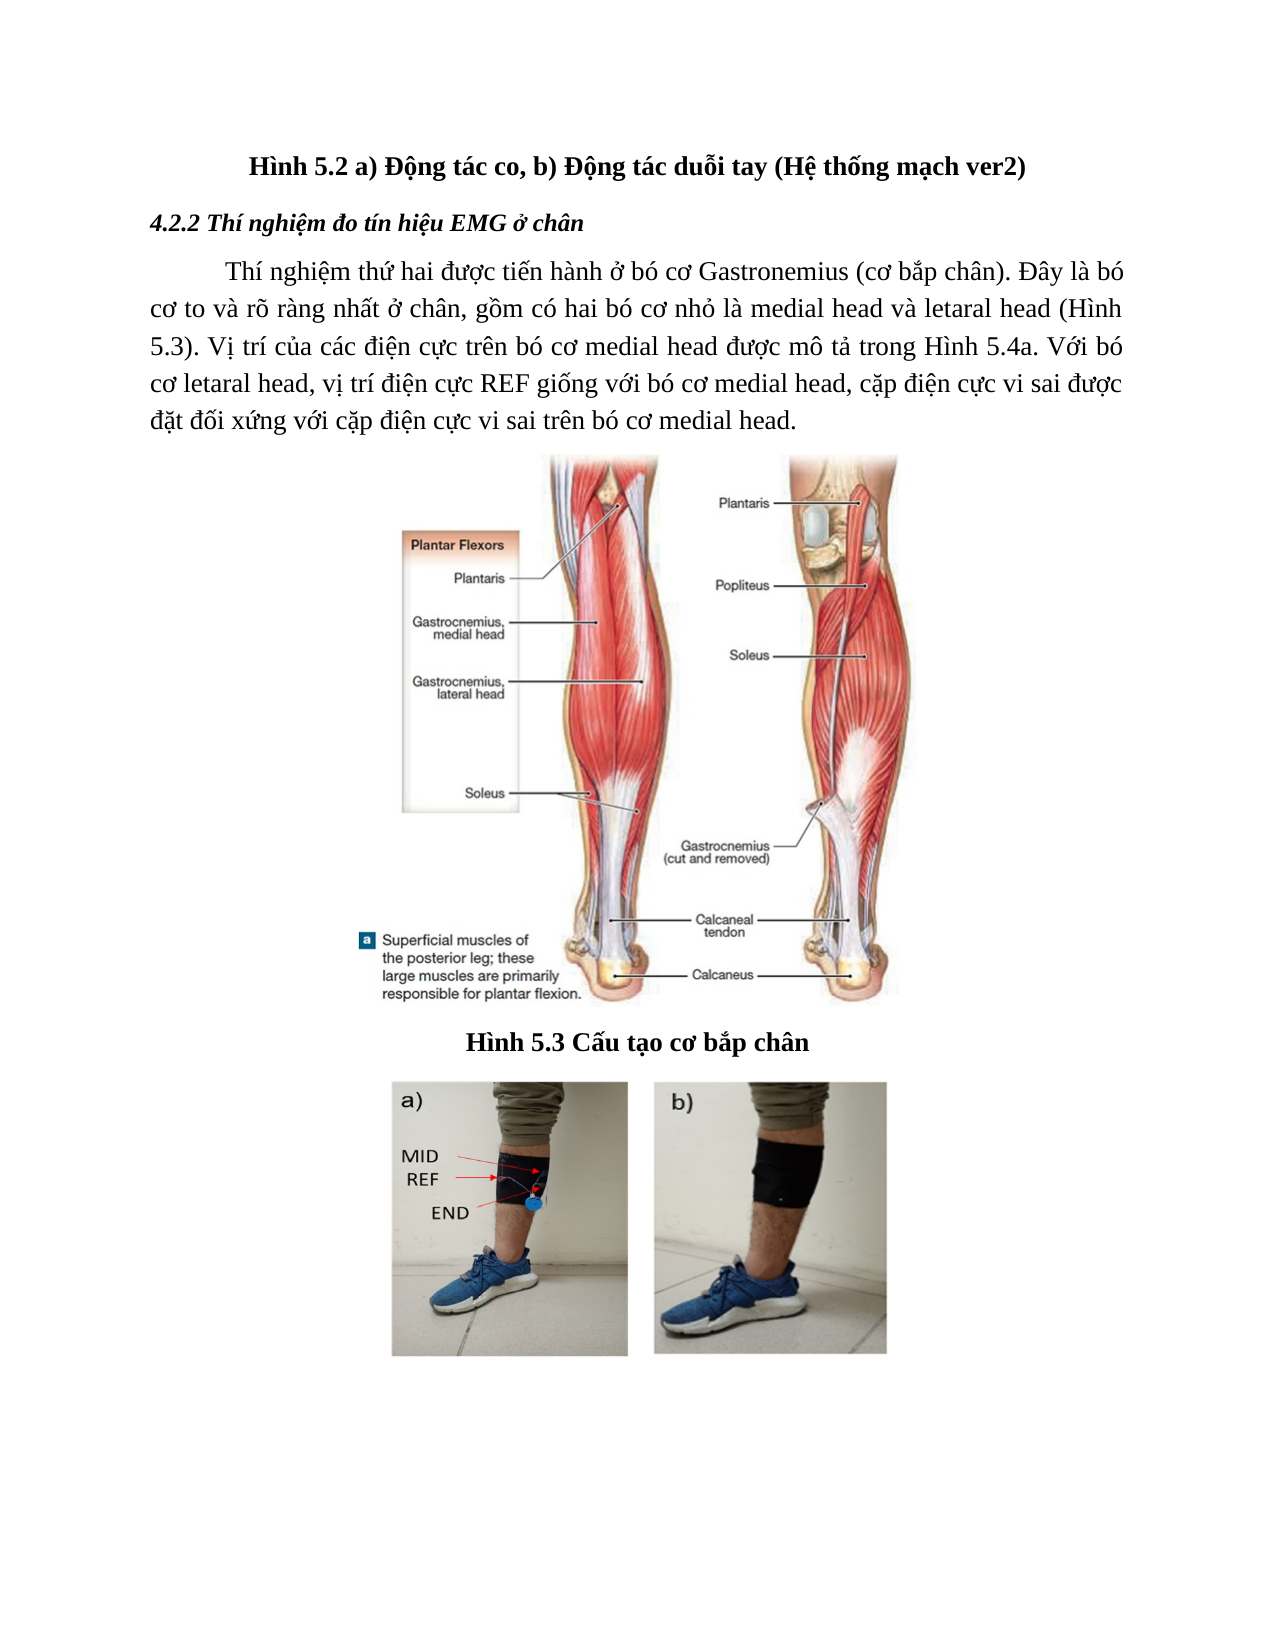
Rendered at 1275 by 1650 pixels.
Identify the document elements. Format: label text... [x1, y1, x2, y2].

picture [382, 1075, 893, 1363]
text Hình 5.2 a) Động tác co, b) Động tác duỗi tay (Hệ thống mạch ver2) [150, 150, 1125, 181]
picture [364, 937, 372, 944]
text Thí nghiệm thứ hai được tiến hành ở bó cơ Gastronemius (cơ bắp chân). Đây là bó cơ to và rõ ràng nhất ở chân, gồm có hai bó cơ nhỏ là medial head và letaral head (Hình 5.3). Vị trí của các điện cực trên bó cơ medial head được mô tả trong Hình 5.4a. Với bó cơ letaral head, vị trí điện cực REF giống với bó cơ medial head, cặp điện cực vi sai được đặt đối xứng với cặp điện cực vi sai trên bó cơ medial head. [150, 255, 1125, 435]
subtitle 4.2.2 Thí nghiệm đo tín hiệu EMG ở chân [150, 208, 1125, 237]
text Hình 5.3 Cấu tạo cơ bắp chân [150, 1026, 1125, 1057]
picture [358, 454, 917, 1007]
